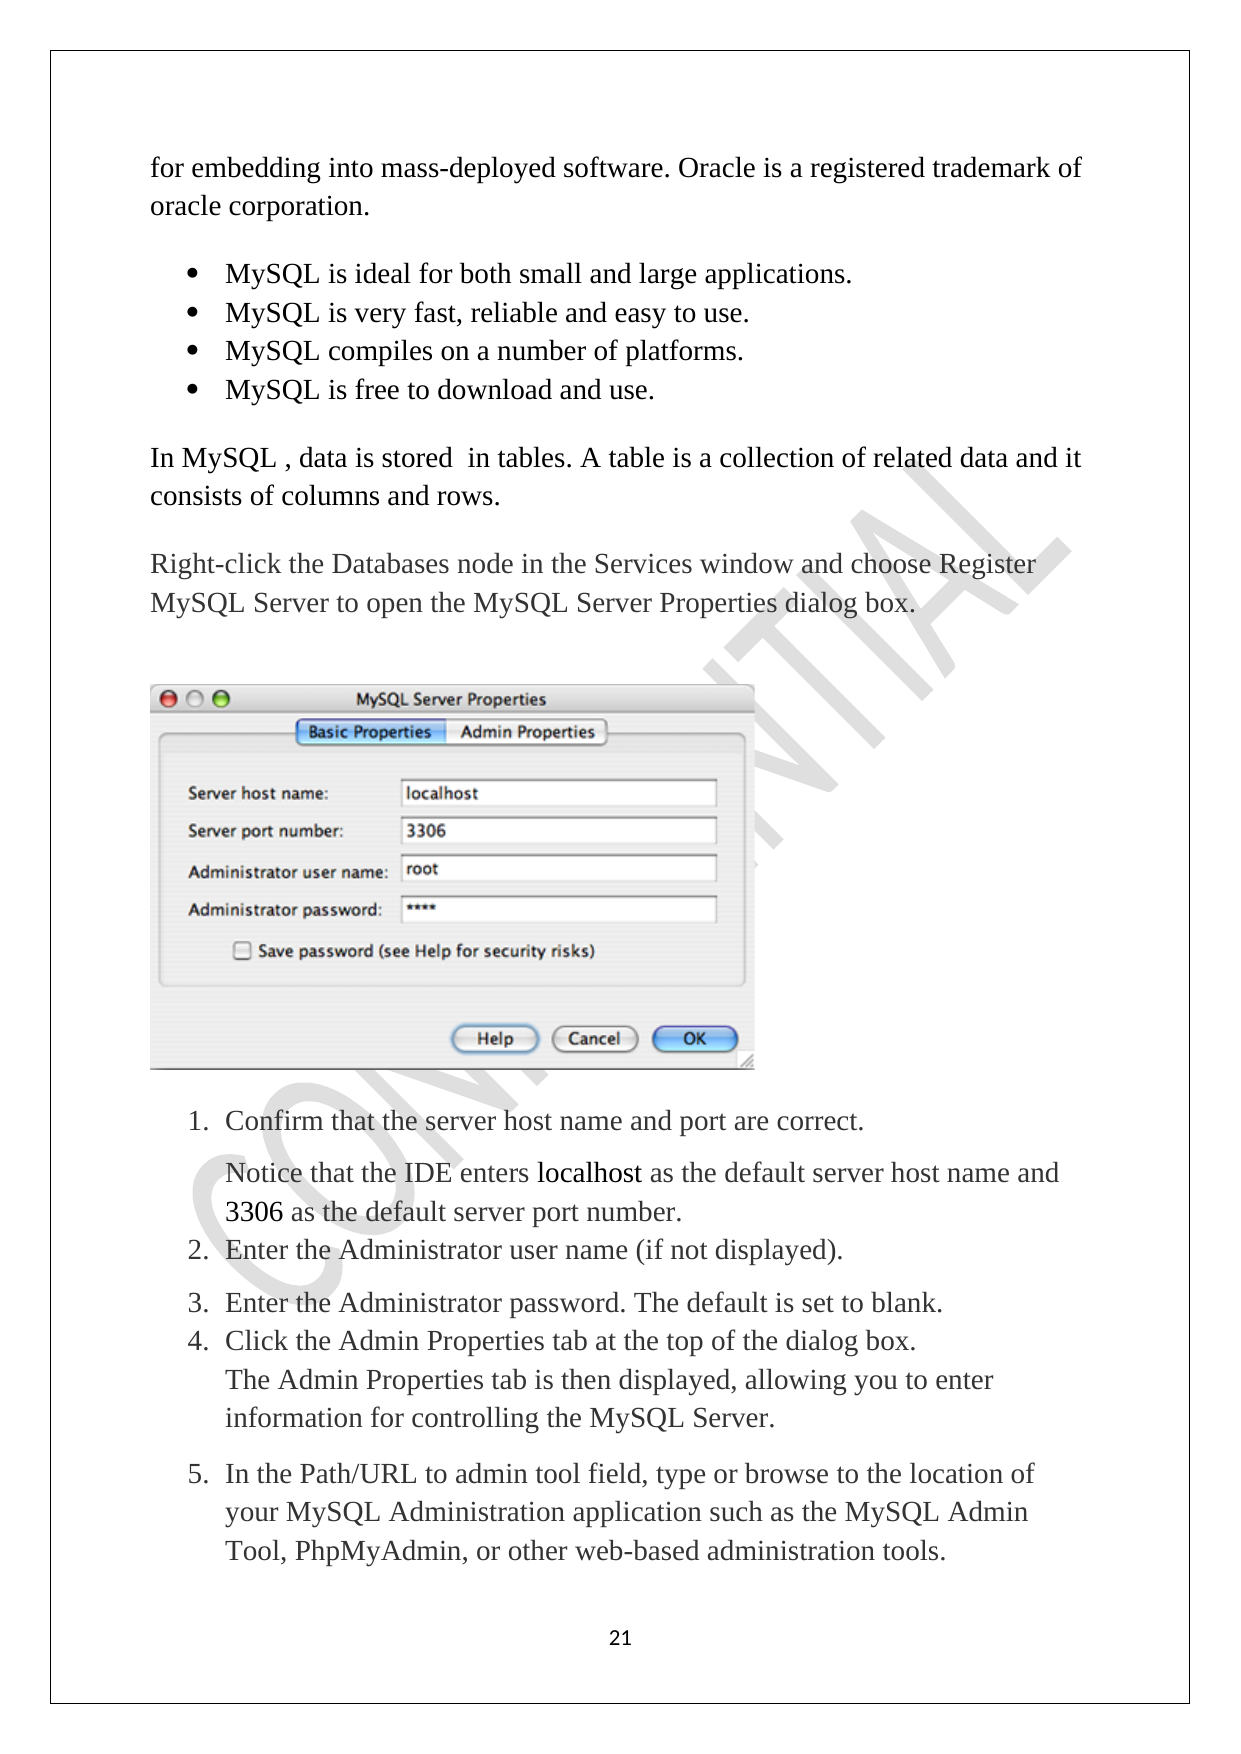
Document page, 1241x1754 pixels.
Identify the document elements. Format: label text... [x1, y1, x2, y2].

list Confirm that the server host name and port are correct. [187, 1190, 1090, 1224]
list Enter the Administrator password. The default is set to blank. [187, 1372, 1090, 1406]
list Enter the Administrator user name (if not displayed). [187, 1320, 1090, 1353]
text Right-click the Databases node in the Services window and choose Register MySQL Server to open the MySQL Server Properties dialog box. [150, 634, 1090, 739]
text In MySQL , data is stored in tables. A table is a collection of related data and it consists of columns and rows. [150, 527, 1090, 599]
list MySQL is very fast, reliable and easy to use. [187, 324, 1090, 358]
list Click the Admin Properties tab at the top of the dialog box. [187, 1411, 1090, 1444]
list MySQL is free to download and use. [187, 460, 1090, 493]
list MySQL is ideal for both small and large applications. [187, 256, 1090, 290]
picture [150, 772, 755, 1157]
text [150, 150, 1090, 222]
text The Admin Properties tab is then displayed, allowing you to enter information for controlling the MySQL Server. [225, 1449, 1090, 1522]
text Notice that the IDE enters localhost as the default server host name and 3306 as the default server port number. [225, 1243, 1090, 1315]
list MySQL compiles on a number of platforms. [187, 392, 1090, 426]
